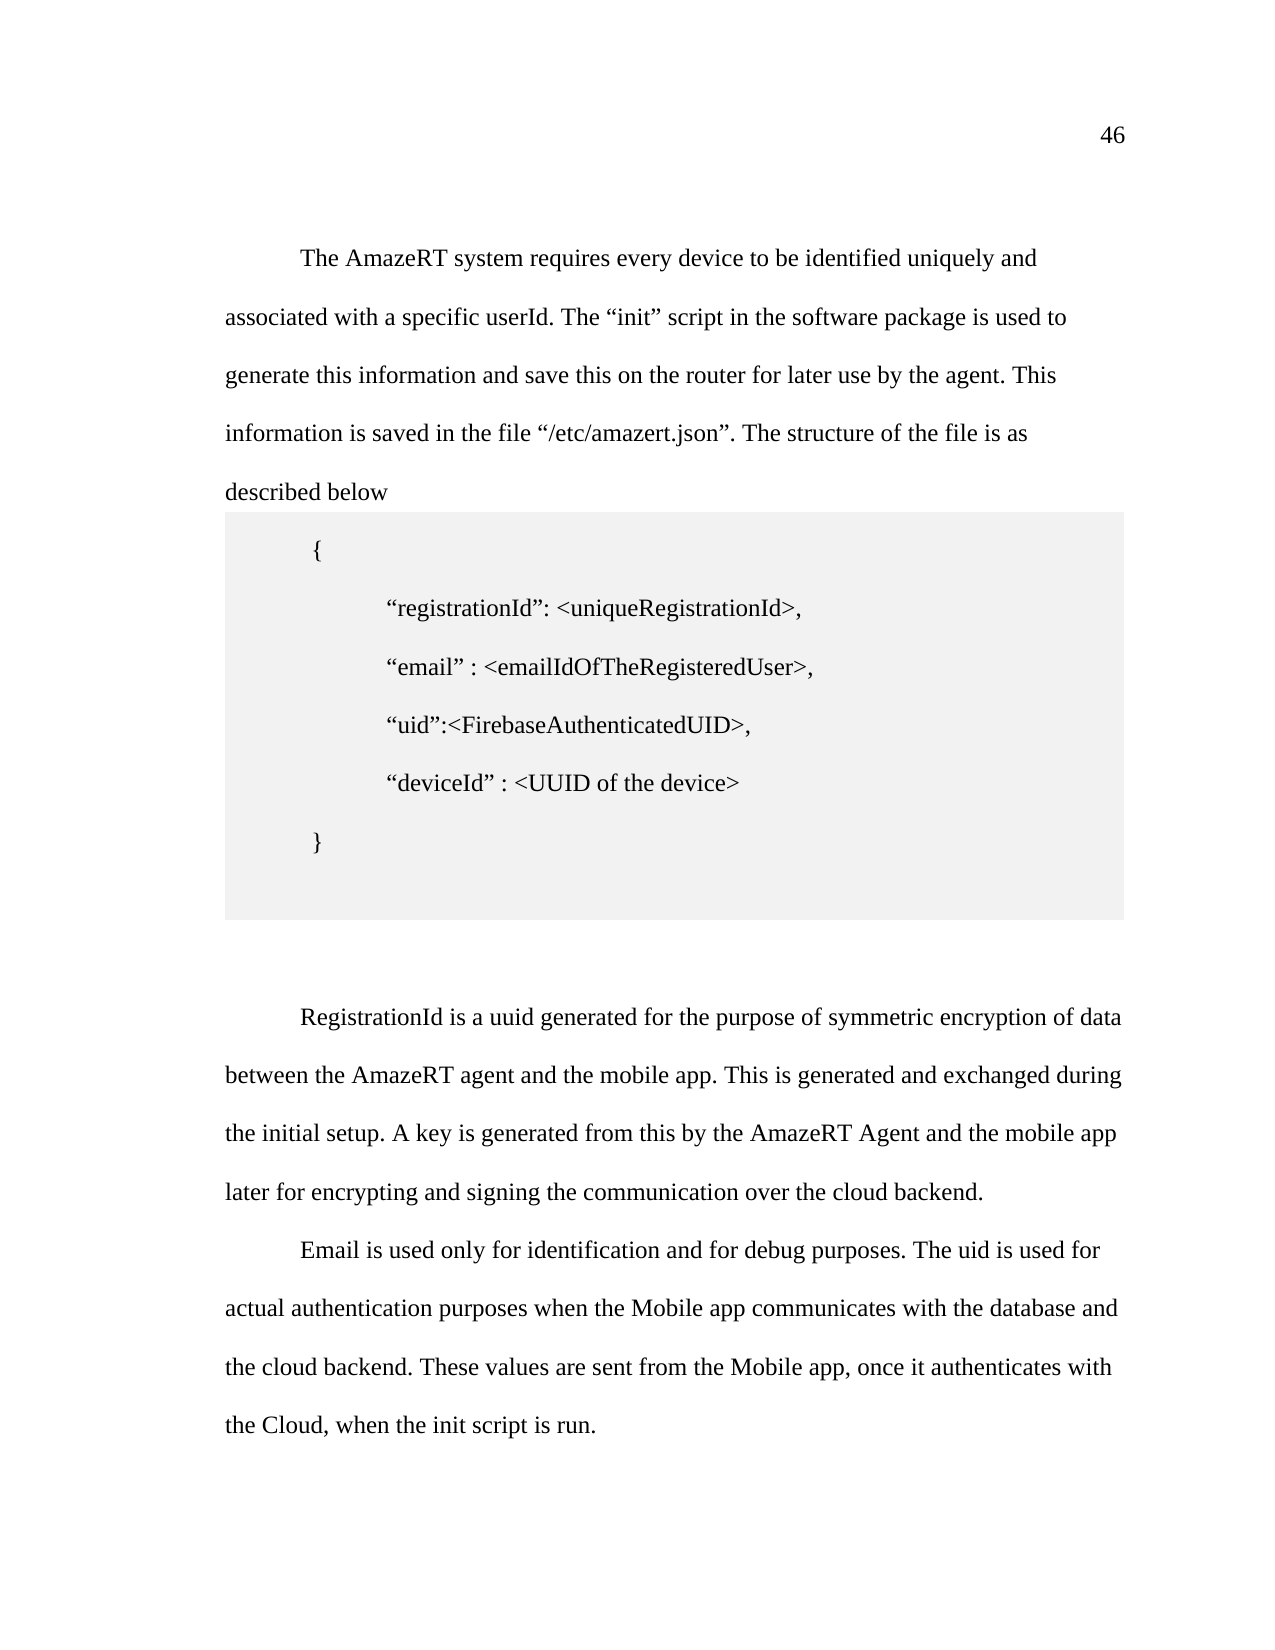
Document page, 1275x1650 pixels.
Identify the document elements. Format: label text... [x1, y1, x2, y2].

text The AmazeRT system requires every device to be identified uniquely and associated with a specific userId. The “init” script in the software package is used to generate this information and save this on the router for later use by the agent. This information is saved in the file “/etc/amazert.json”. The structure of the file is as described below [225, 220, 1125, 512]
text RegistrationId is a uuid generated for the purpose of symmetric encryption of data between the AmazeRT agent and the mobile app. This is generated and exchanged during the initial setup. A key is generated from this by the AmazeRT Agent and the mobile app later for encrypting and signing the communication over the cloud backend. [225, 978, 1125, 1212]
text Email is used only for identification and for debug purposes. The uid is used for actual authentication purposes when the Mobile app communicates with the database and the cloud backend. These values are sent from the Mobile app, once it authenticates with the Cloud, when the init script is run. [225, 1212, 1125, 1445]
table_header { “registrationId”: <uniqueRegistrationId>, “email” : <emailIdOfTheRegisteredUser>, “uid”:<FirebaseAuthenticatedUID>, “deviceId” : <UUID of the device> } [225, 512, 1124, 920]
